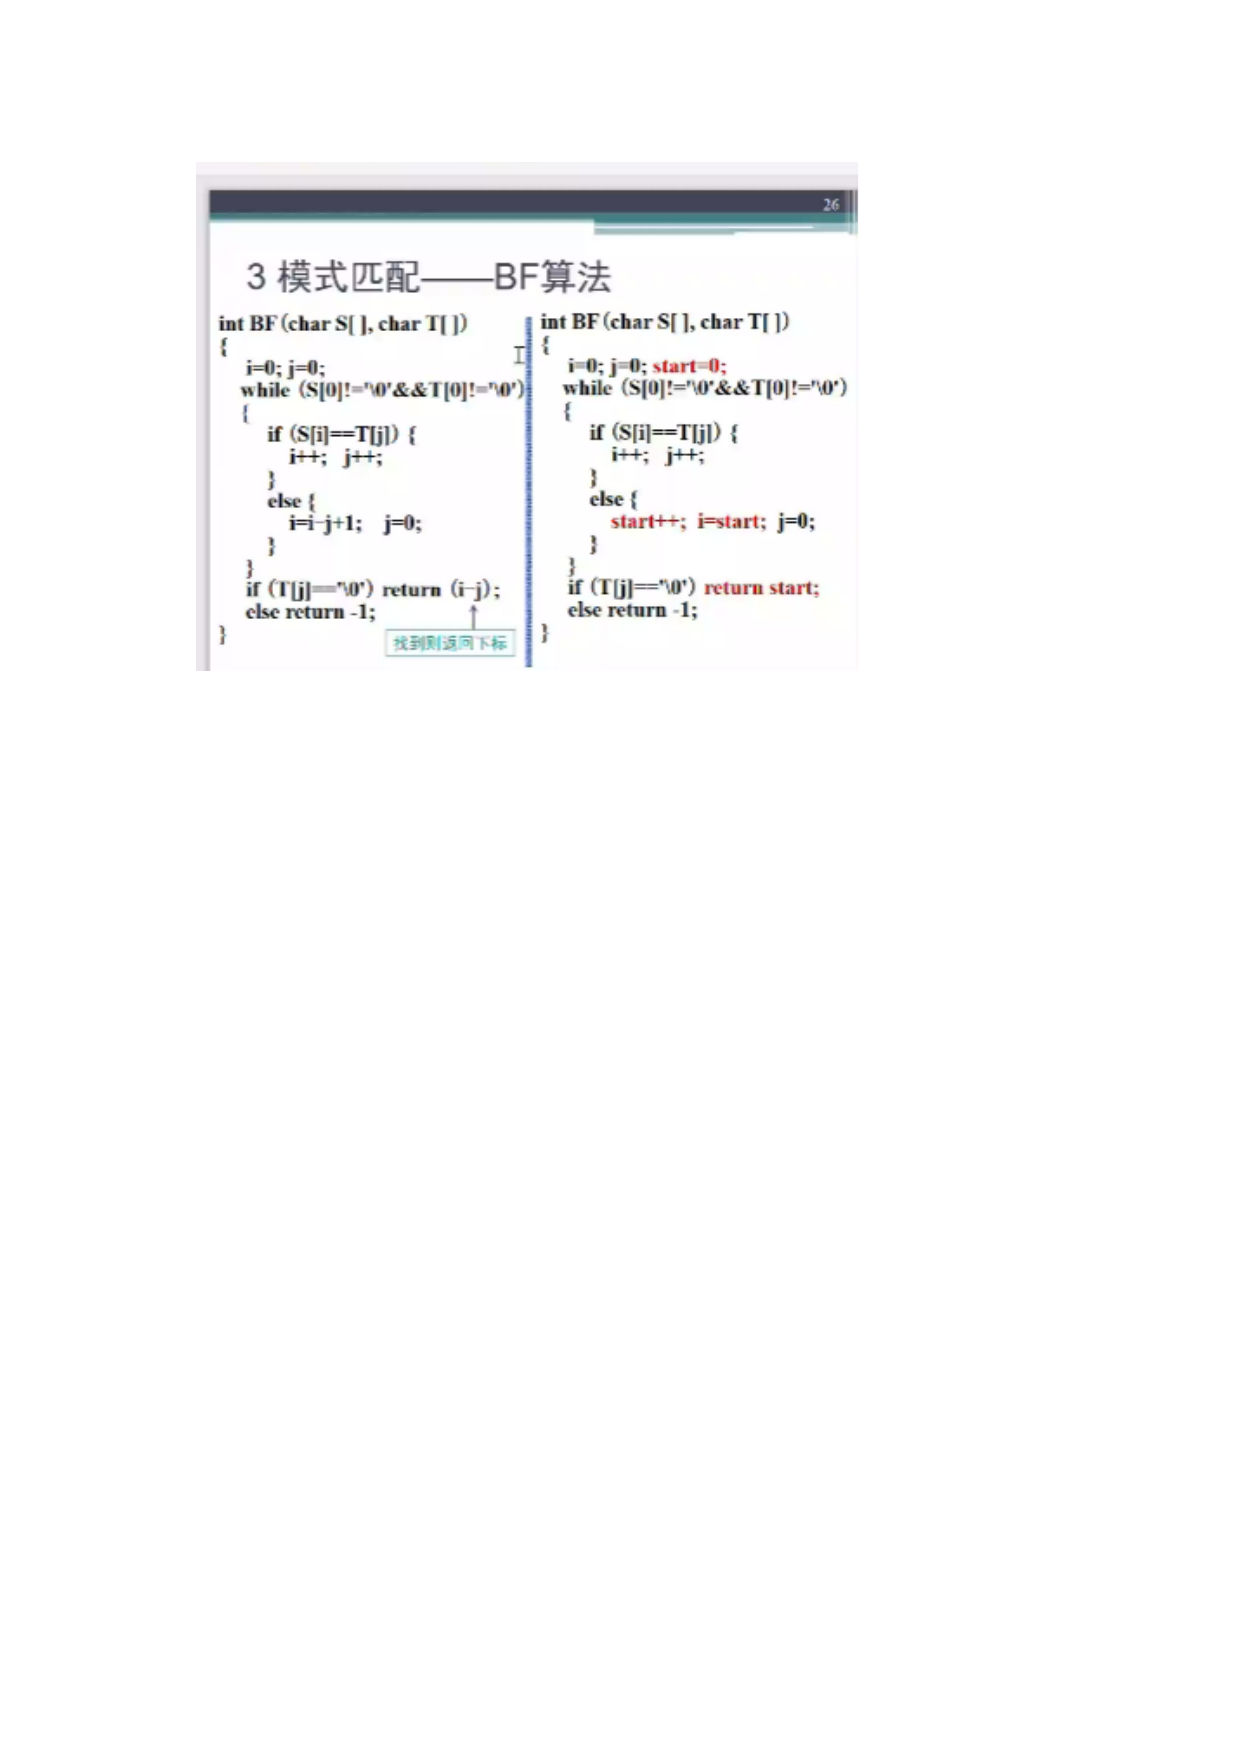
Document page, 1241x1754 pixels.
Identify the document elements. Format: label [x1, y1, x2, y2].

picture [196, 162, 859, 671]
